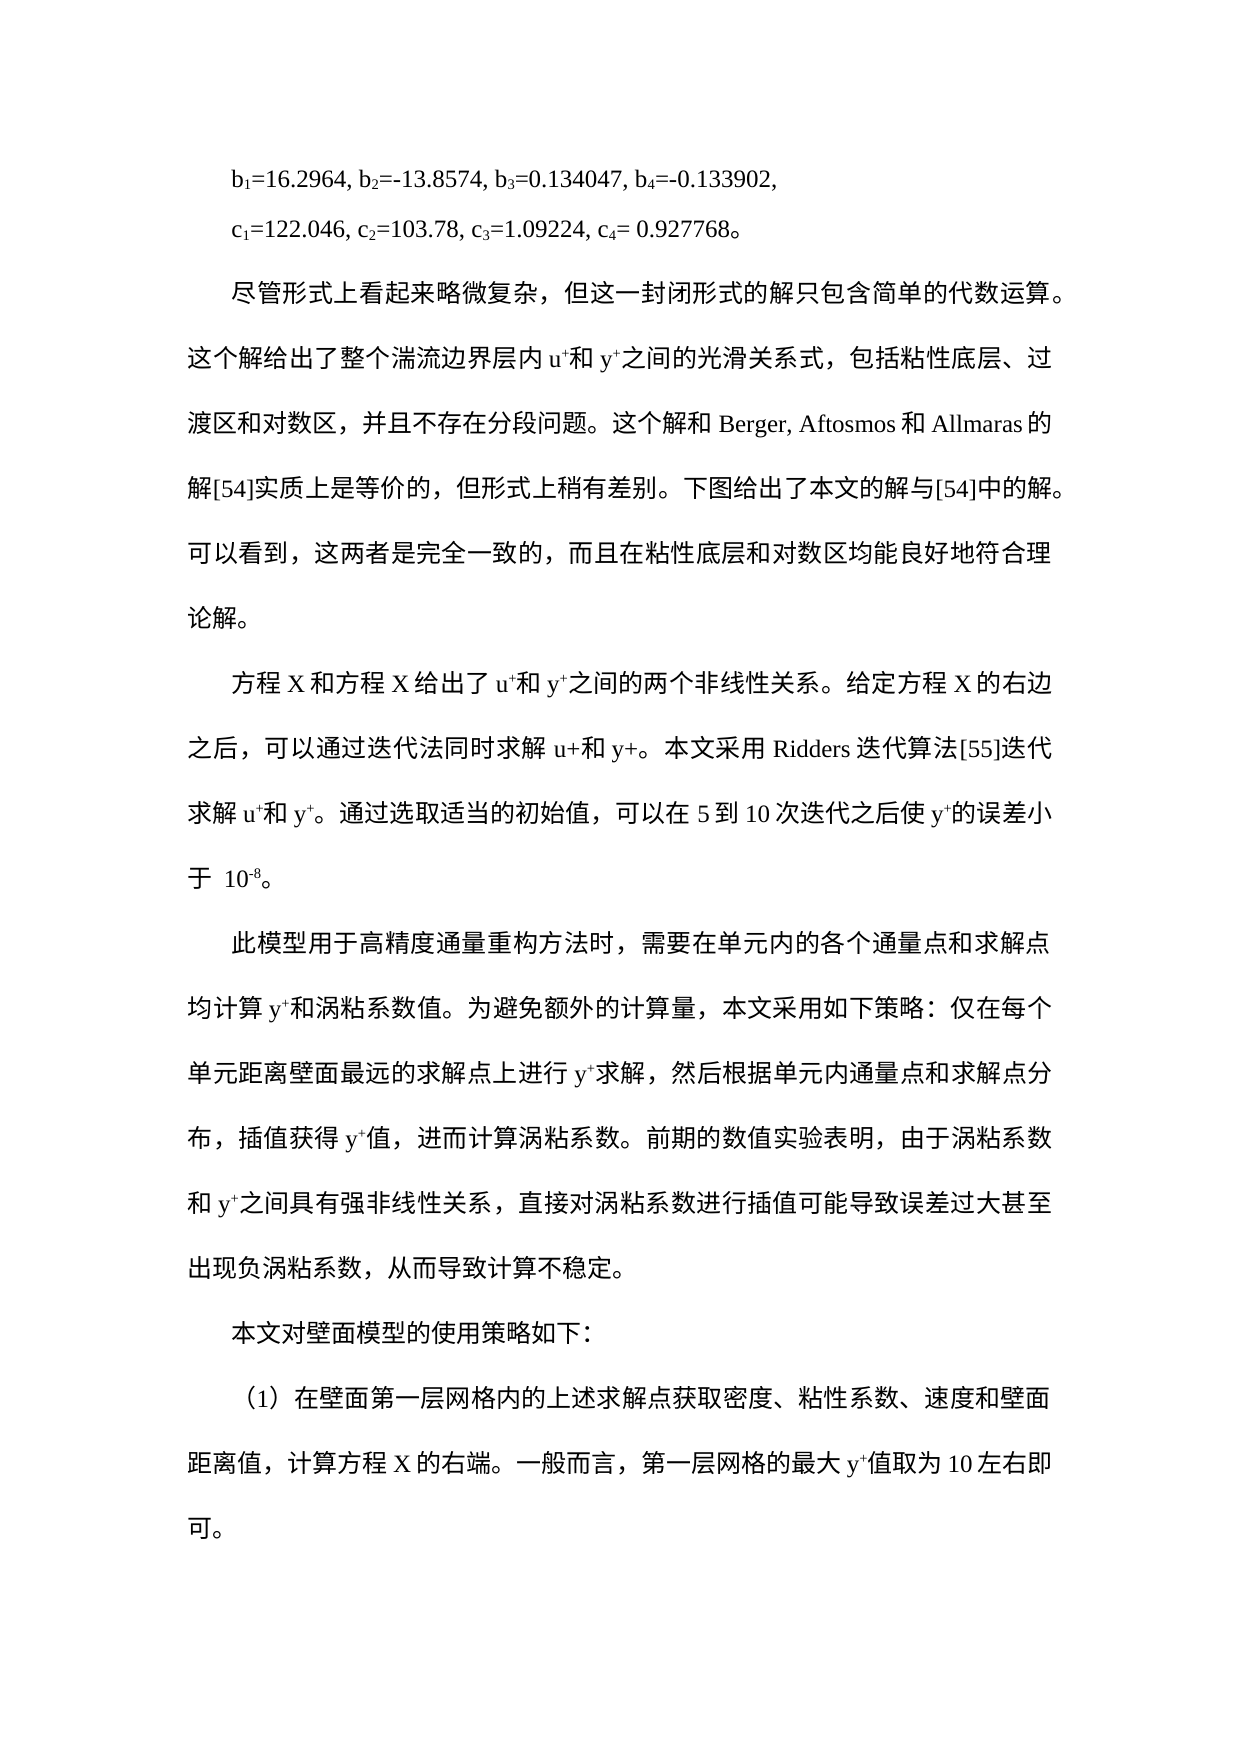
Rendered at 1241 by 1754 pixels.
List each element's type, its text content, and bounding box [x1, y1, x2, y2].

text 尽管形式上看起来略微复杂，但这一封闭形式的解只包含简单的代数运算。这个解给出了整个湍流边界层内u+和y+之间的光滑关系式，包括粘性底层、过渡区和对数区，并且不存在分段问题。这个解和Berger, Aftosmos和Allmaras的解[54]实质上是等价的，但形式上稍有差别。下图给出了本文的解与[54]中的解。可以看到，这两者是完全一致的，而且在粘性底层和对数区均能良好地符合理论解。 [187, 259, 1053, 649]
text c1=122.046, c2=103.78, c3=1.09224, c4= 0.927768。 [187, 194, 1053, 259]
text b1=16.2964, b2=-13.8574, b3=0.134047, b4=-0.133902, [187, 162, 1053, 194]
text 此模型用于高精度通量重构方法时，需要在单元内的各个通量点和求解点均计算y+和涡粘系数值。为避免额外的计算量，本文采用如下策略：仅在每个单元距离壁面最远的求解点上进行y+求解，然后根据单元内通量点和求解点分布，插值获得y+值，进而计算涡粘系数。前期的数值实验表明，由于涡粘系数和y+之间具有强非线性关系，直接对涡粘系数进行插值可能导致误差过大甚至出现负涡粘系数，从而导致计算不稳定。 [187, 909, 1053, 1299]
text 本文对壁面模型的使用策略如下： [187, 1299, 1053, 1364]
text 方程X和方程X给出了u+和y+之间的两个非线性关系。给定方程X的右边之后，可以通过迭代法同时求解u+和y+。本文采用Ridders迭代算法[55]迭代求解u+和y+。通过选取适当的初始值，可以在5到10次迭代之后使y+的误差小于 10-8。 [187, 649, 1053, 909]
text （1）在壁面第一层网格内的上述求解点获取密度、粘性系数、速度和壁面距离值，计算方程X的右端。一般而言，第一层网格的最大y+值取为10左右即可。 [187, 1364, 1053, 1559]
